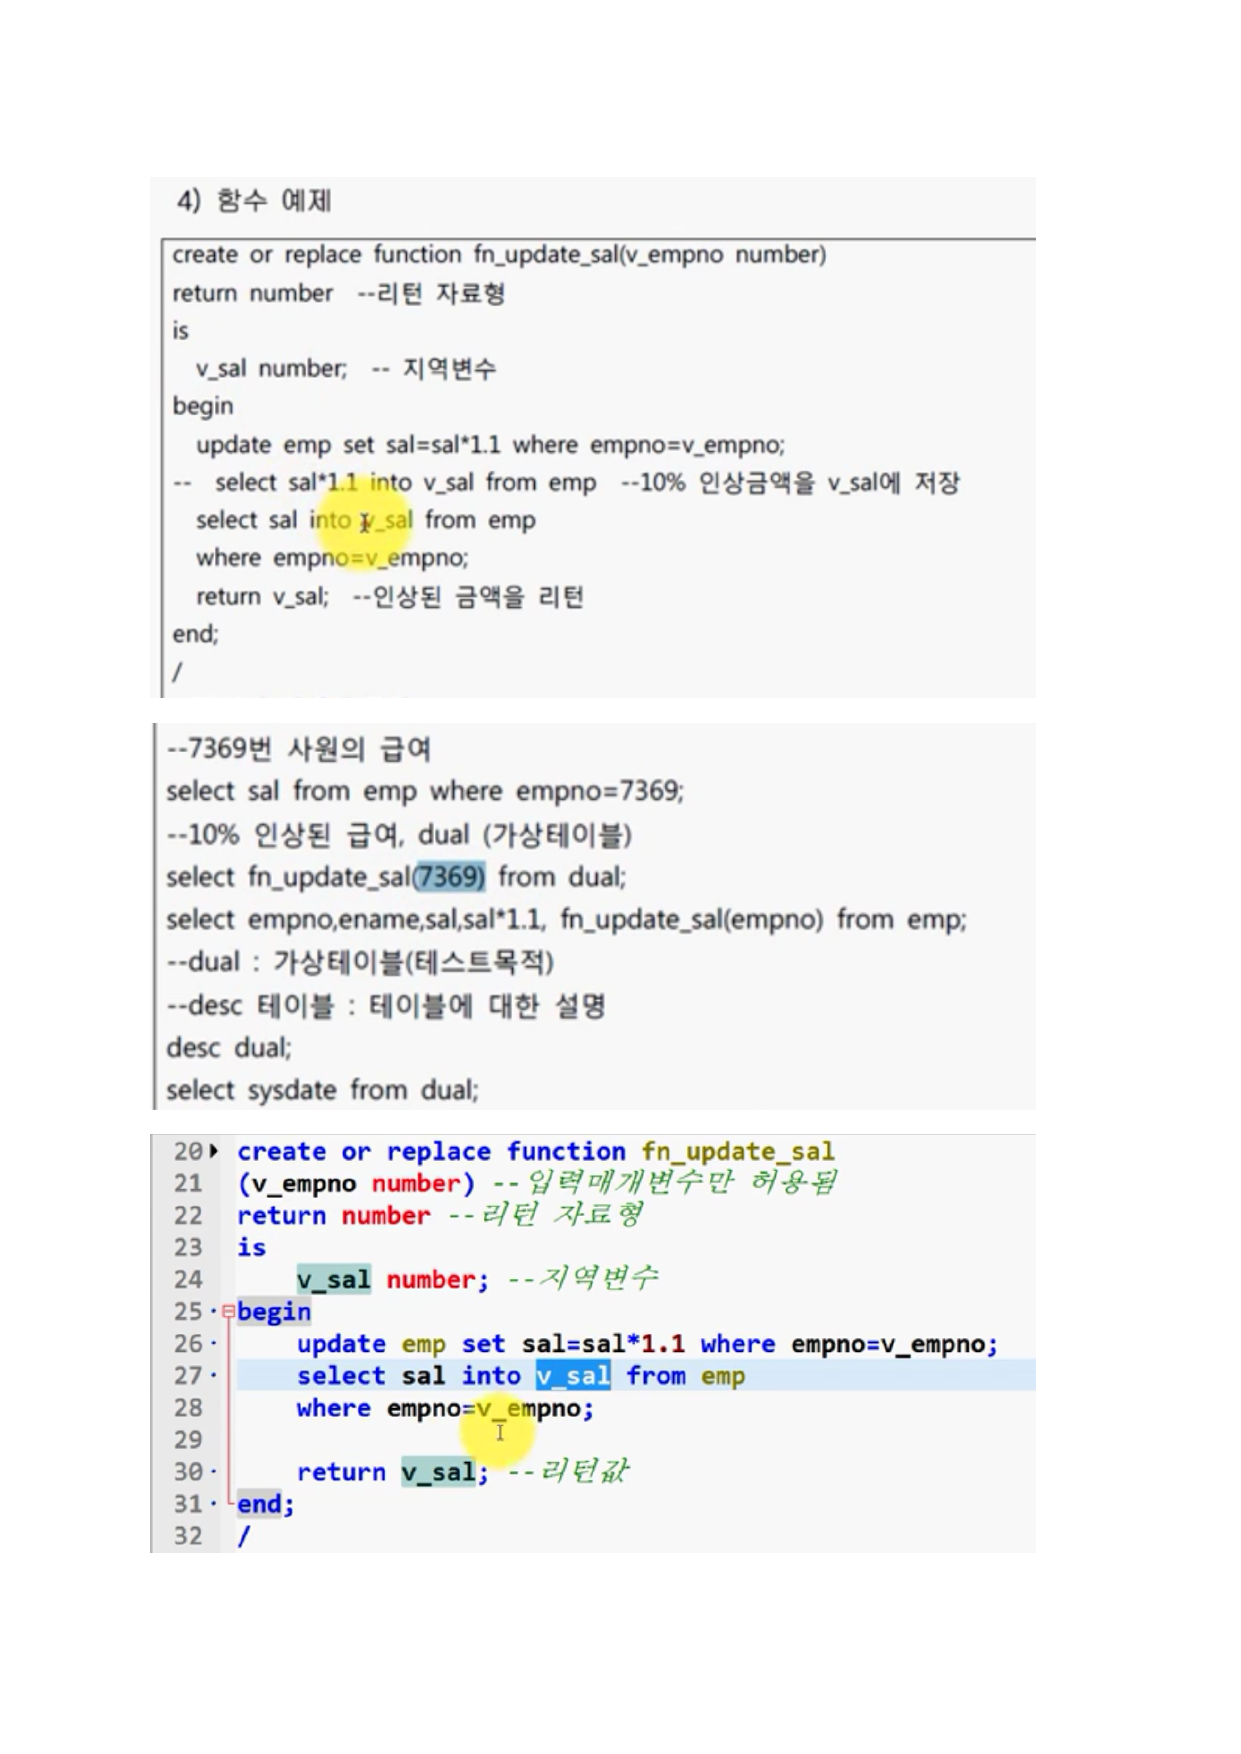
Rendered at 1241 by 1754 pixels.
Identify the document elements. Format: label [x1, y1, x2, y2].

picture [150, 723, 1036, 1110]
picture [150, 1134, 1036, 1553]
picture [150, 177, 1036, 698]
